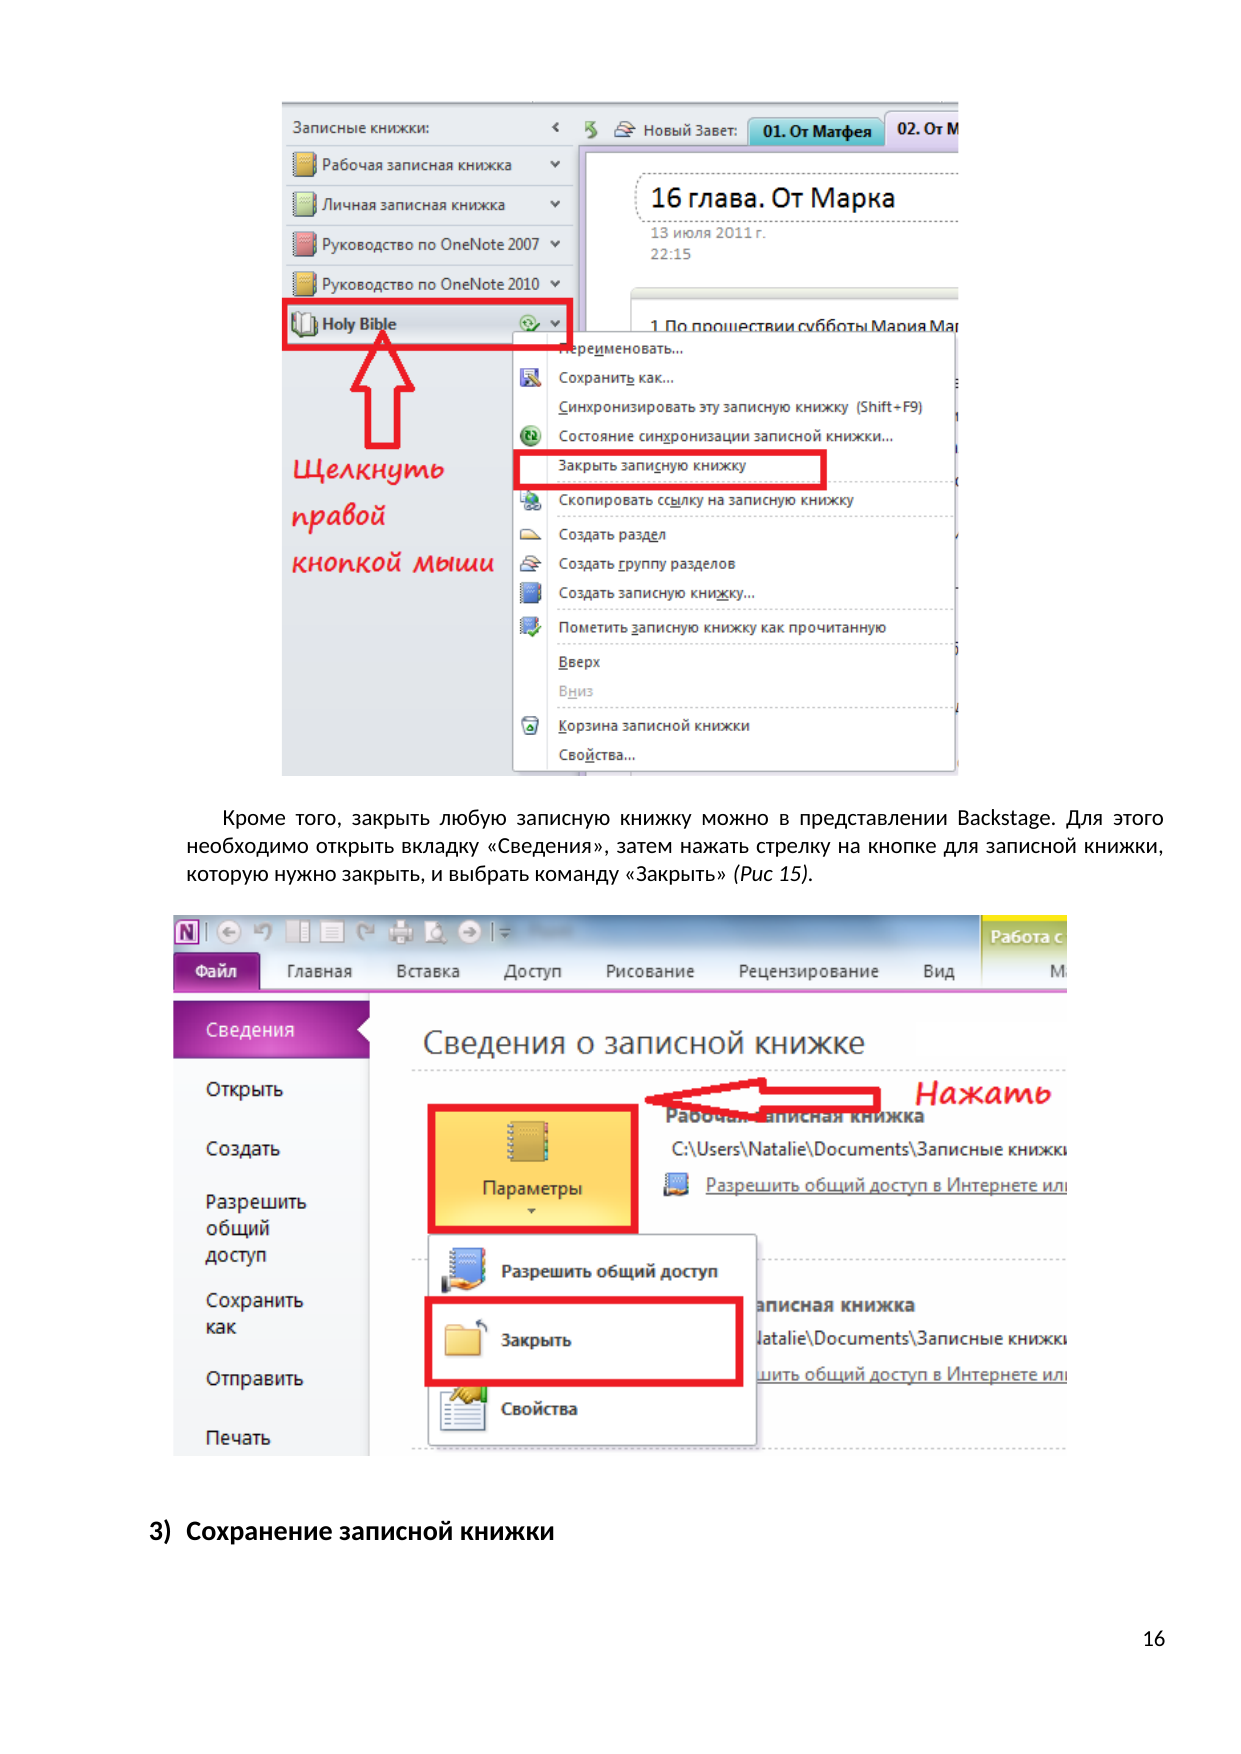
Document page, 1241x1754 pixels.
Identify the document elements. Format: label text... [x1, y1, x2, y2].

picture [281, 101, 959, 776]
picture [173, 915, 1067, 1456]
text Кроме того, закрыть любую записную книжку можно в представлении Backstage. Для этого необходимо открыть вкладку «Сведения», затем нажать стрелку на кнопке для записной книжки, которую нужно закрыть, и выбрать команду «Закрыть» (Рис 15). [186, 803, 1165, 887]
subtitle Сохранение записной книжки [149, 1513, 1165, 1547]
